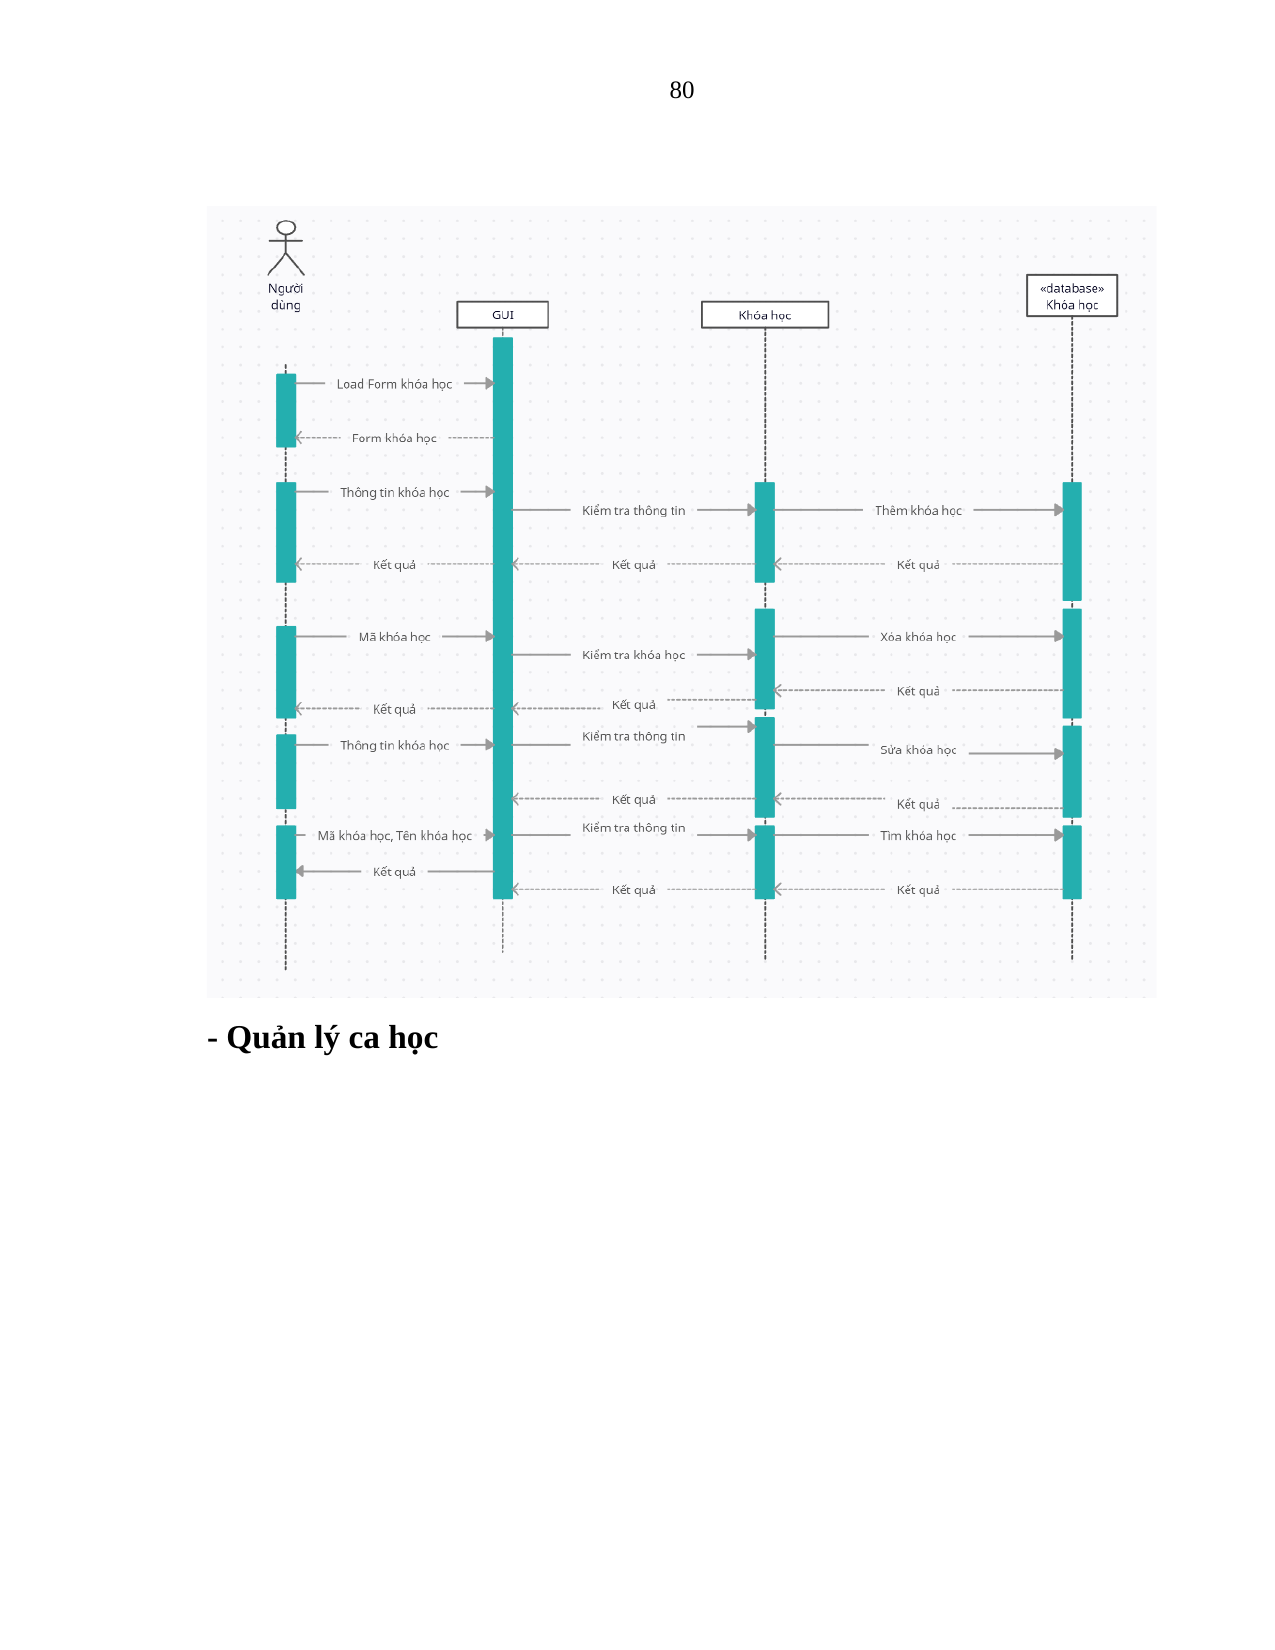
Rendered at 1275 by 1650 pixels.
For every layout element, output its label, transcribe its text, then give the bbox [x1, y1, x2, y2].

text - Quản lý ca học [207, 1017, 1157, 1055]
picture [206, 206, 1157, 998]
